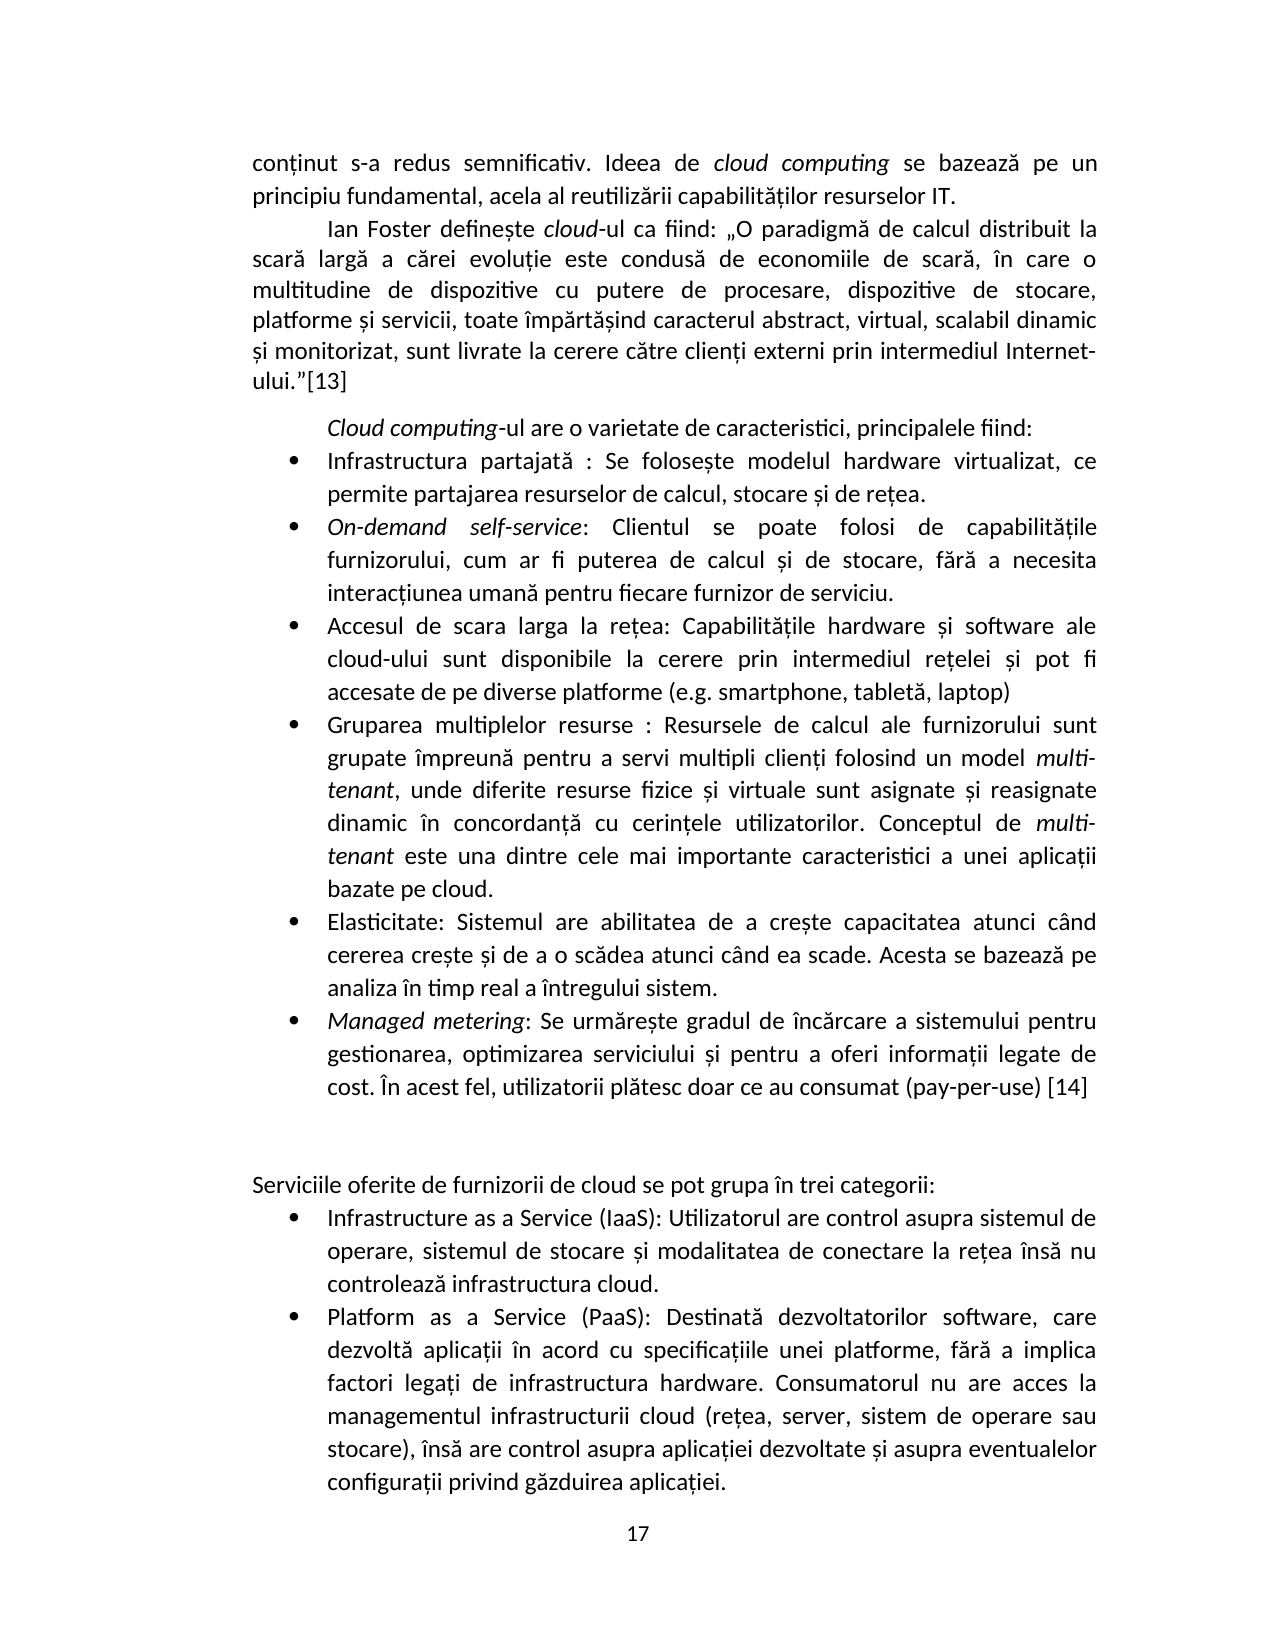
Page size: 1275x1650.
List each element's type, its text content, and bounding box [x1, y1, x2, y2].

text Ian Foster definește cloud-ul ca fiind: „O paradigmă de calcul distribuit la scară largă a cărei evoluție este condusă de economiile de scară, în care o multitudine de dispozitive cu putere de procesare, dispozitive de stocare, platforme și servicii, toate împărtășind caracterul abstract, virtual, scalabil dinamic și monitorizat, sunt livrate la cerere către clienți externi prin intermediul Internet-ului.”[13] [177, 213, 1098, 396]
list Accesul de scara larga la rețea: Capabilitățile hardware și software ale cloud-ului sunt disponibile la cerere prin intermediul rețelei și pot fi accesate de pe diverse platforme (e.g. smartphone, tabletă, laptop) [289, 610, 1098, 706]
list Infrastructura partajată : Se folosește modelul hardware virtualizat, ce permite partajarea resurselor de calcul, stocare și de rețea. [289, 446, 1098, 509]
list Elasticitate: Sistemul are abilitatea de a crește capacitatea atunci când cererea crește și de a o scădea atunci când ea scade. Acesta se bazează pe analiza în timp real a întregului sistem. [289, 906, 1098, 1003]
list Infrastructure as a Service (IaaS): Utilizatorul are control asupra sistemul de operare, sistemul de stocare și modalitatea de conectare la rețea însă nu controlează infrastructura cloud. [289, 1203, 1098, 1299]
list On-demand self-service: Clientul se poate folosi de capabilitățile furnizorului, cum ar fi puterea de calcul și de stocare, fără a necesita interacțiunea umană pentru fiecare furnizor de serviciu. [289, 511, 1098, 608]
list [252, 147, 1098, 210]
list Cloud computing-ul are o varietate de caracteristici, principalele fiind: [252, 413, 1098, 443]
text Serviciile oferite de furnizorii de cloud se pot grupa în trei categorii: [252, 1170, 1098, 1200]
list Platform as a Service (PaaS): Destinată dezvoltatorilor software, care dezvoltă aplicații în acord cu specificațiile unei platforme, fără a implica factori legați de infrastructura hardware. Consumatorul nu are acces la managementul infrastructurii cloud (rețea, server, sistem de operare sau stocare), însă are control asupra aplicației dezvoltate și asupra eventualelor configurații privind găzduirea aplicației. [289, 1301, 1098, 1496]
list Gruparea multiplelor resurse : Resursele de calcul ale furnizorului sunt grupate împreună pentru a servi multipli clienți folosind un model multi-tenant, unde diferite resurse fizice și virtuale sunt asignate și reasignate dinamic în concordanță cu cerințele utilizatorilor. Conceptul de multi-tenant este una dintre cele mai importante caracteristici a unei aplicații bazate pe cloud. [289, 709, 1098, 904]
list Managed metering: Se urmărește gradul de încărcare a sistemului pentru gestionarea, optimizarea serviciului și pentru a oferi informații legate de cost. În acest fel, utilizatorii plătesc doar ce au consumat (pay-per-use) [14] [289, 1005, 1098, 1101]
